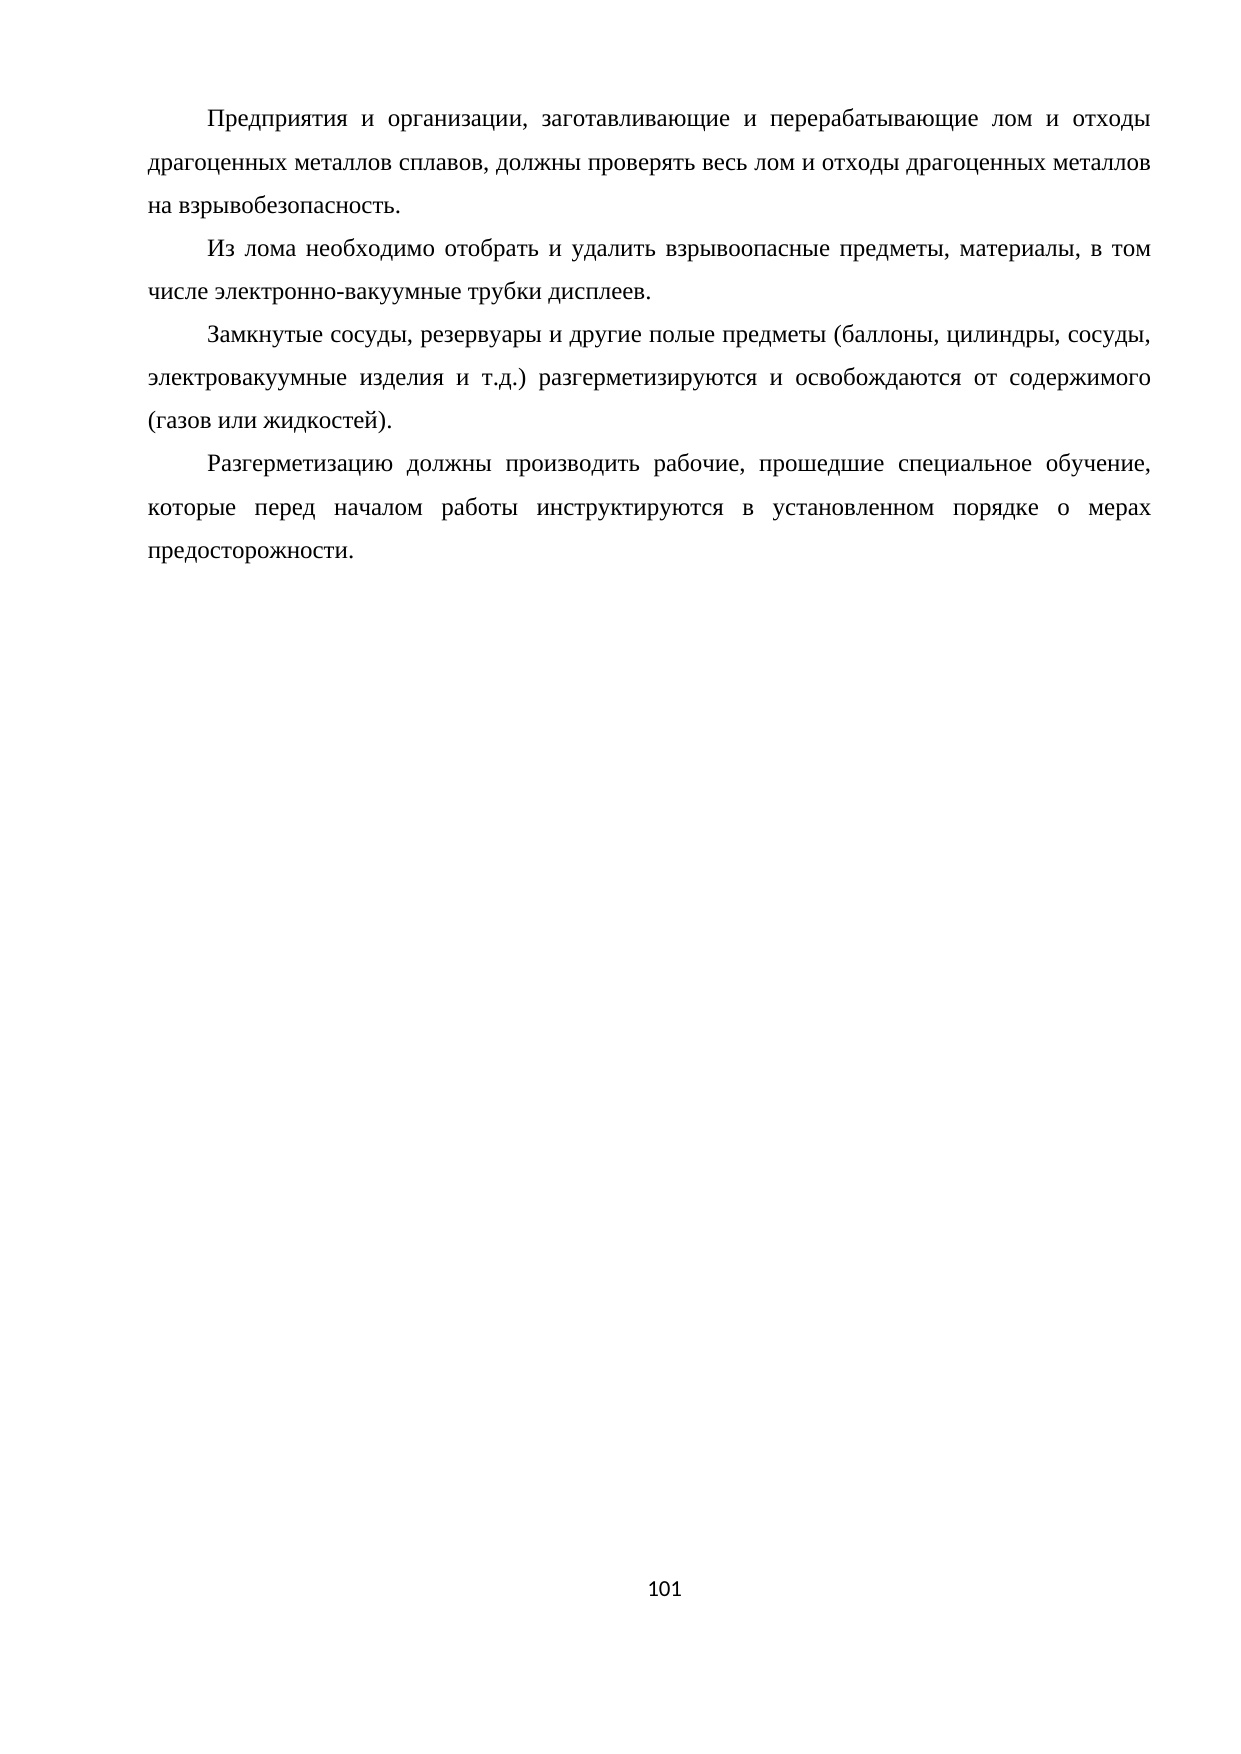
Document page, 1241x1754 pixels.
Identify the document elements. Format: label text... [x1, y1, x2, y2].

text Замкнутые сосуды, резервуары и другие полые предметы (баллоны, цилиндры, сосуды, электровакуумные изделия и т.д.) разгерметизируются и освобождаются от содержимого (газов или жидкостей). [148, 319, 1152, 434]
text Из лома необходимо отобрать и удалить взрывоопасные предметы, материалы, в том числе электронно-вакуумные трубки дисплеев. [148, 233, 1152, 305]
text Предприятия и организации, заготавливающие и перерабатывающие лом и отходы драгоценных металлов сплавов, должны проверять весь лом и отходы драгоценных металлов на взрывобезопасность. [148, 103, 1152, 218]
text Разгерметизацию должны производить рабочие, прошедшие специальное обучение, которые перед началом работы инструктируются в установленном порядке о мерах предосторожности. [148, 448, 1152, 563]
